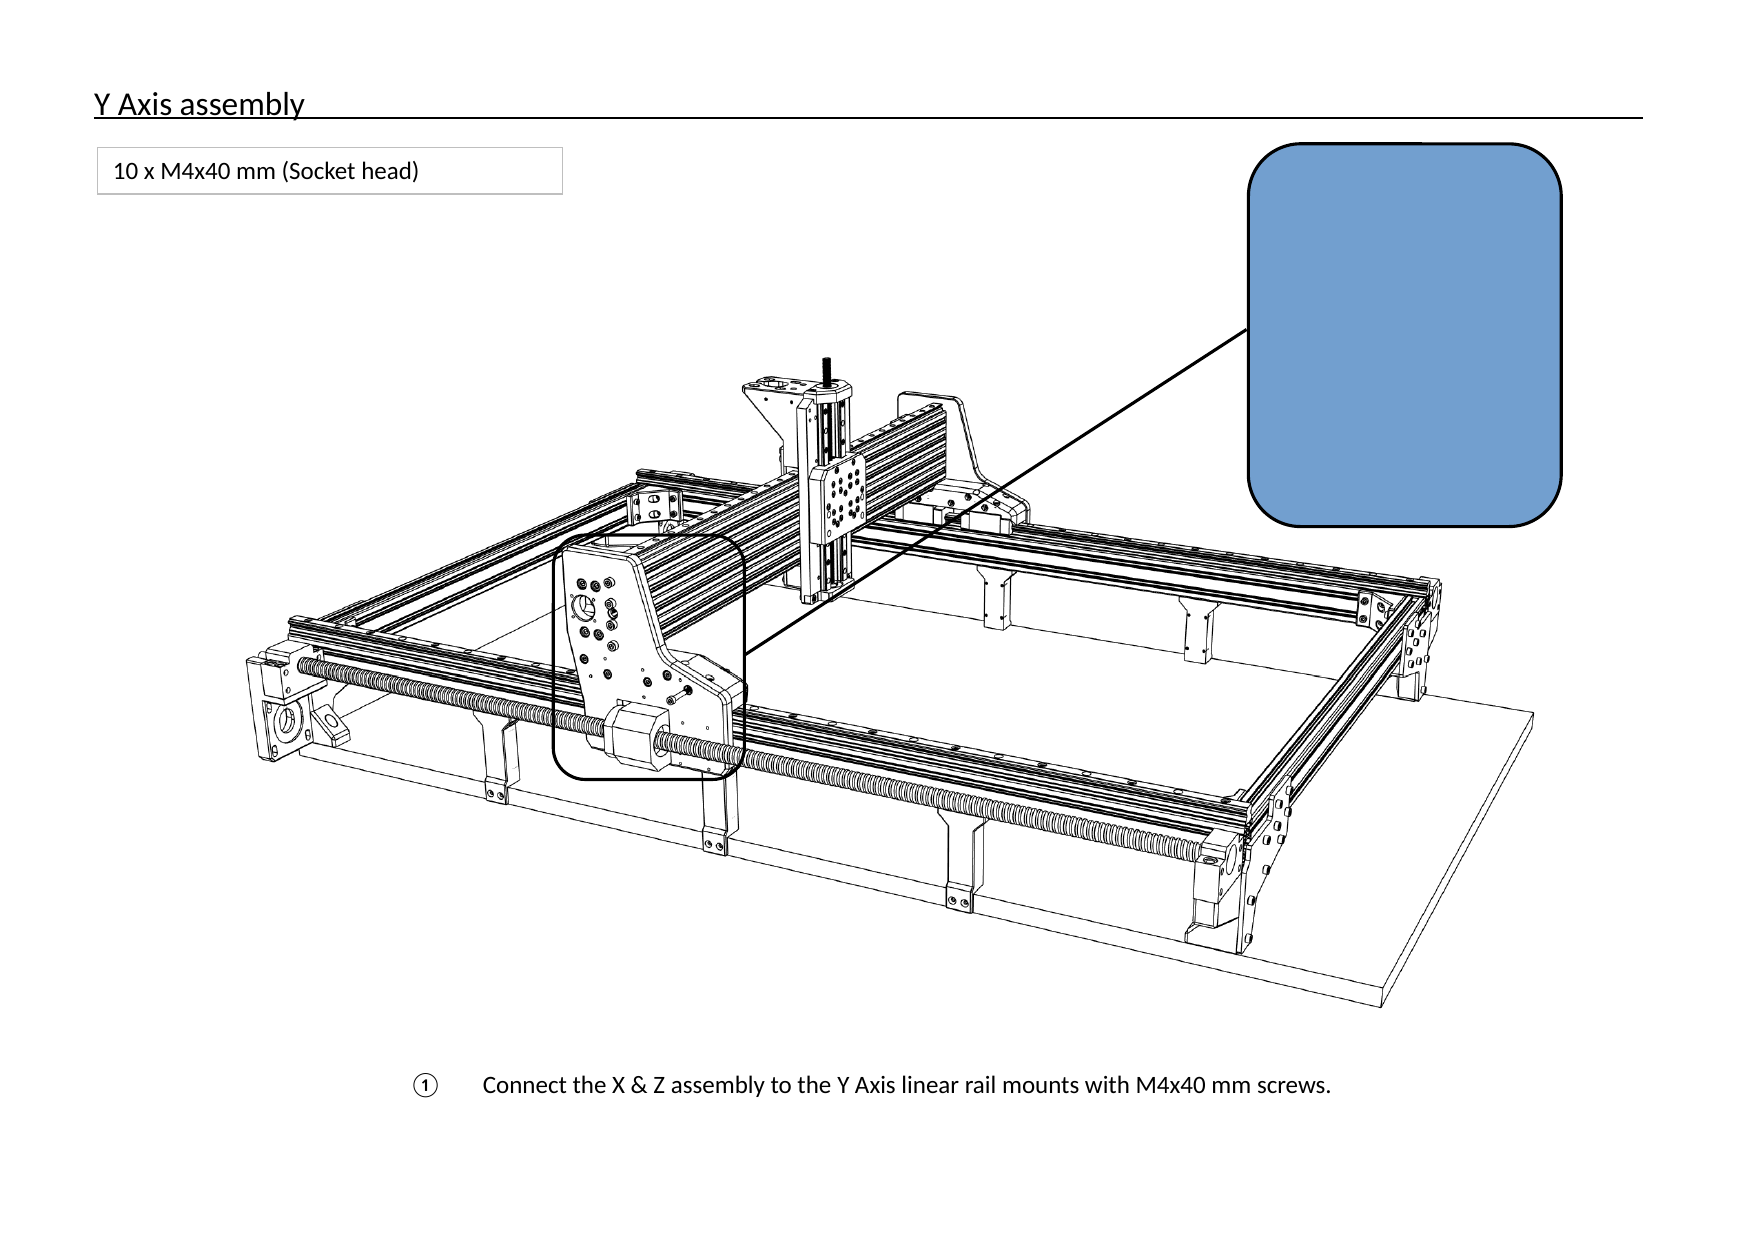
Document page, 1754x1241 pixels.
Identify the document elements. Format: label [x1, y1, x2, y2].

picture [555, 537, 742, 777]
picture [234, 316, 1535, 1011]
